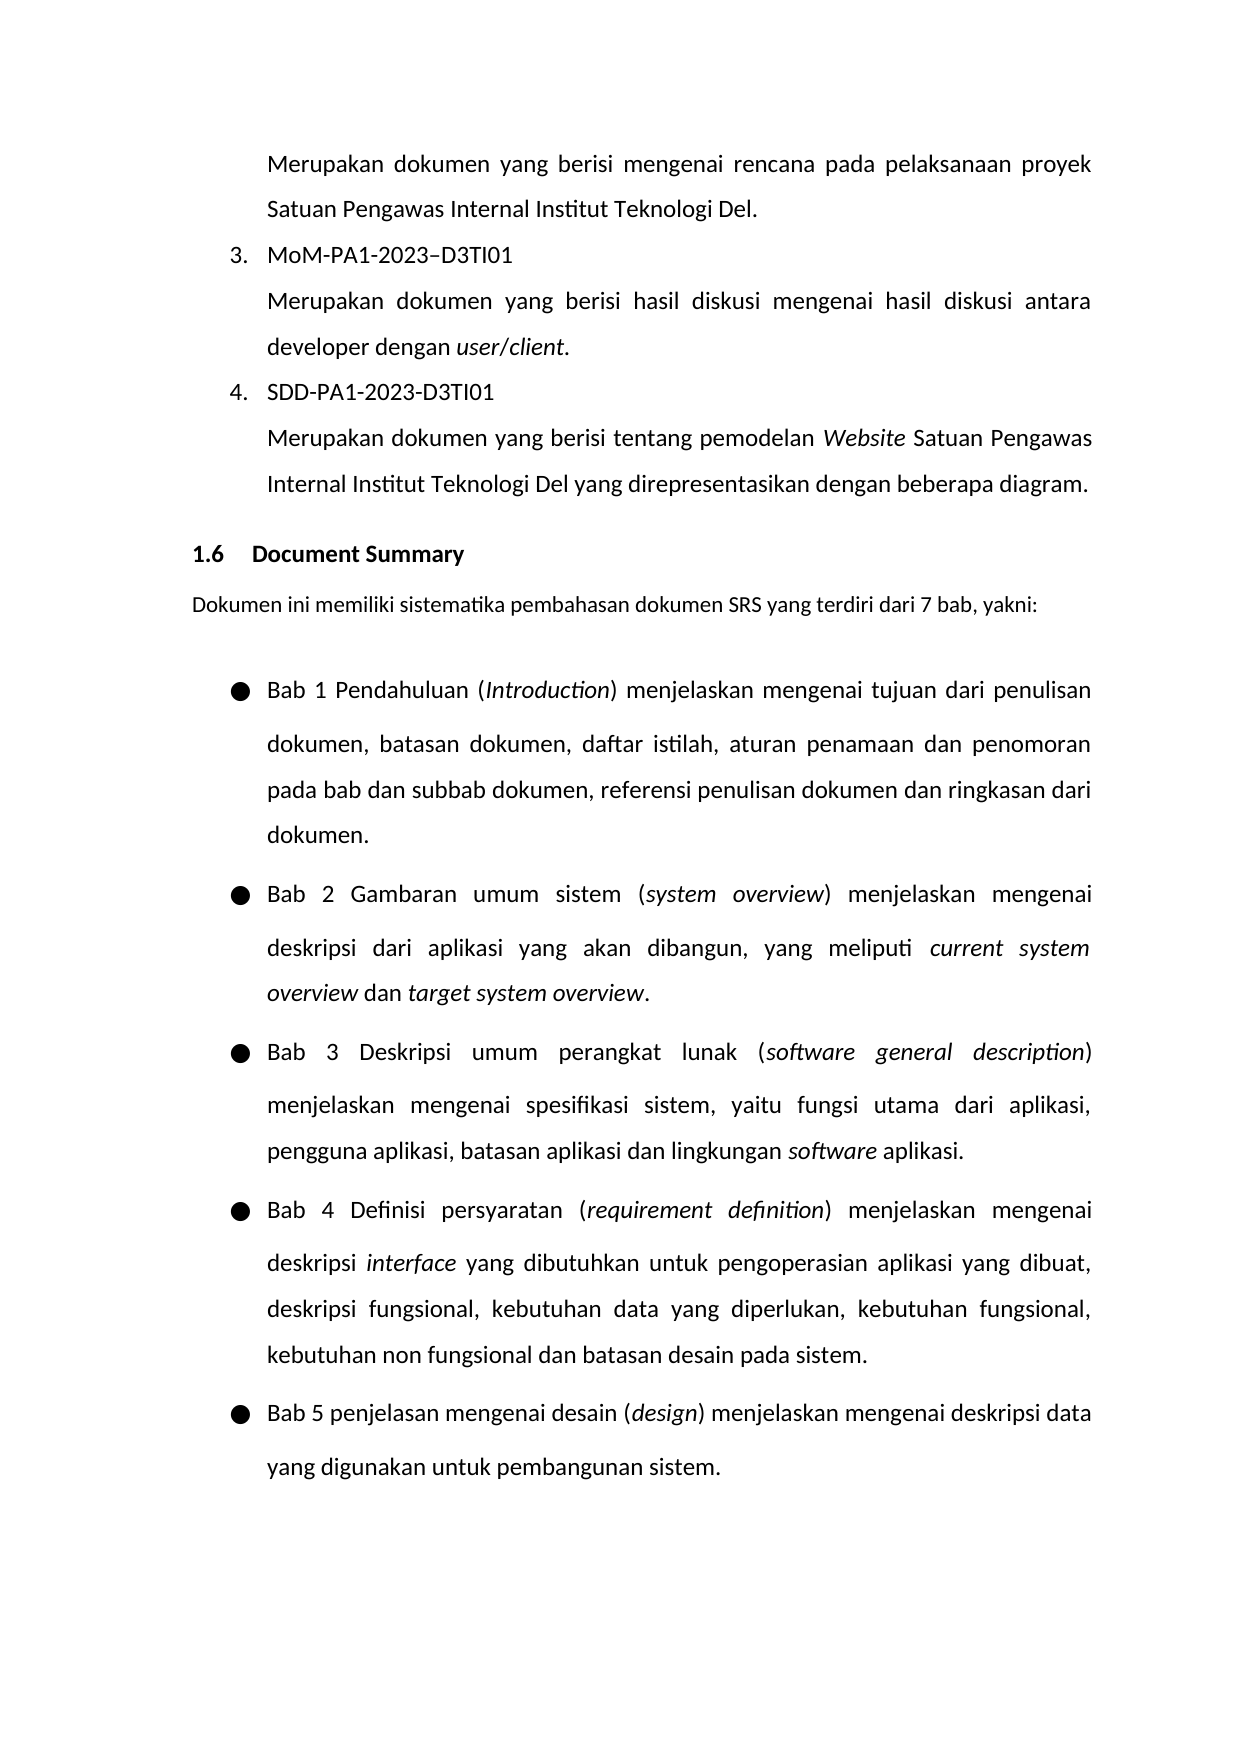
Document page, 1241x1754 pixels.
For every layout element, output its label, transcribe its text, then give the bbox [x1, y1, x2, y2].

list Bab 4 Definisi persyaratan (requirement definition) menjelaskan mengenai deskripsi interface yang dibutuhkan untuk pengoperasian aplikasi yang dibuat, deskripsi fungsional, kebutuhan data yang diperlukan, kebutuhan fungsional, kebutuhan non fungsional dan batasan desain pada sistem. [229, 1181, 1092, 1369]
list Bab 2 Gambaran umum sistem (system overview) menjelaskan mengenai deskripsi dari aplikasi yang akan dibangun, yang meliputi current system overview dan target system overview. [229, 865, 1092, 1008]
text Merupakan dokumen yang berisi tentang pemodelan Website Satuan Pengawas Internal Institut Teknologi Del yang direpresentasikan dengan beberapa diagram. [267, 422, 1092, 498]
list SDD-PA1-2023-D3TI01 [229, 376, 1092, 407]
subtitle Document Summary [192, 538, 1092, 569]
text Merupakan dokumen yang berisi hasil diskusi mengenai hasil diskusi antara developer dengan user/client. [267, 285, 1092, 361]
text Dokumen ini memiliki sistematika pembahasan dokumen SRS yang terdiri dari 7 bab, yakni: [192, 591, 1092, 618]
text Merupakan dokumen yang berisi mengenai rencana pada pelaksanaan proyek Satuan Pengawas Internal Institut Teknologi Del. [267, 148, 1092, 224]
list Bab 5 penjelasan mengenai desain (design) menjelaskan mengenai deskripsi data yang digunakan untuk pembangunan sistem. [229, 1385, 1092, 1482]
list Bab 3 Deskripsi umum perangkat lunak (software general description) menjelaskan mengenai spesifikasi sistem, yaitu fungsi utama dari aplikasi, pengguna aplikasi, batasan aplikasi dan lingkungan software aplikasi. [229, 1023, 1092, 1166]
list Bab 1 Pendahuluan (Introduction) menjelaskan mengenai tujuan dari penulisan dokumen, batasan dokumen, daftar istilah, aturan penamaan dan penomoran pada bab dan subbab dokumen, referensi penulisan dokumen dan ringkasan dari dokumen. [229, 662, 1092, 850]
list MoM-PA1-2023–D3TI01 [229, 239, 1092, 270]
